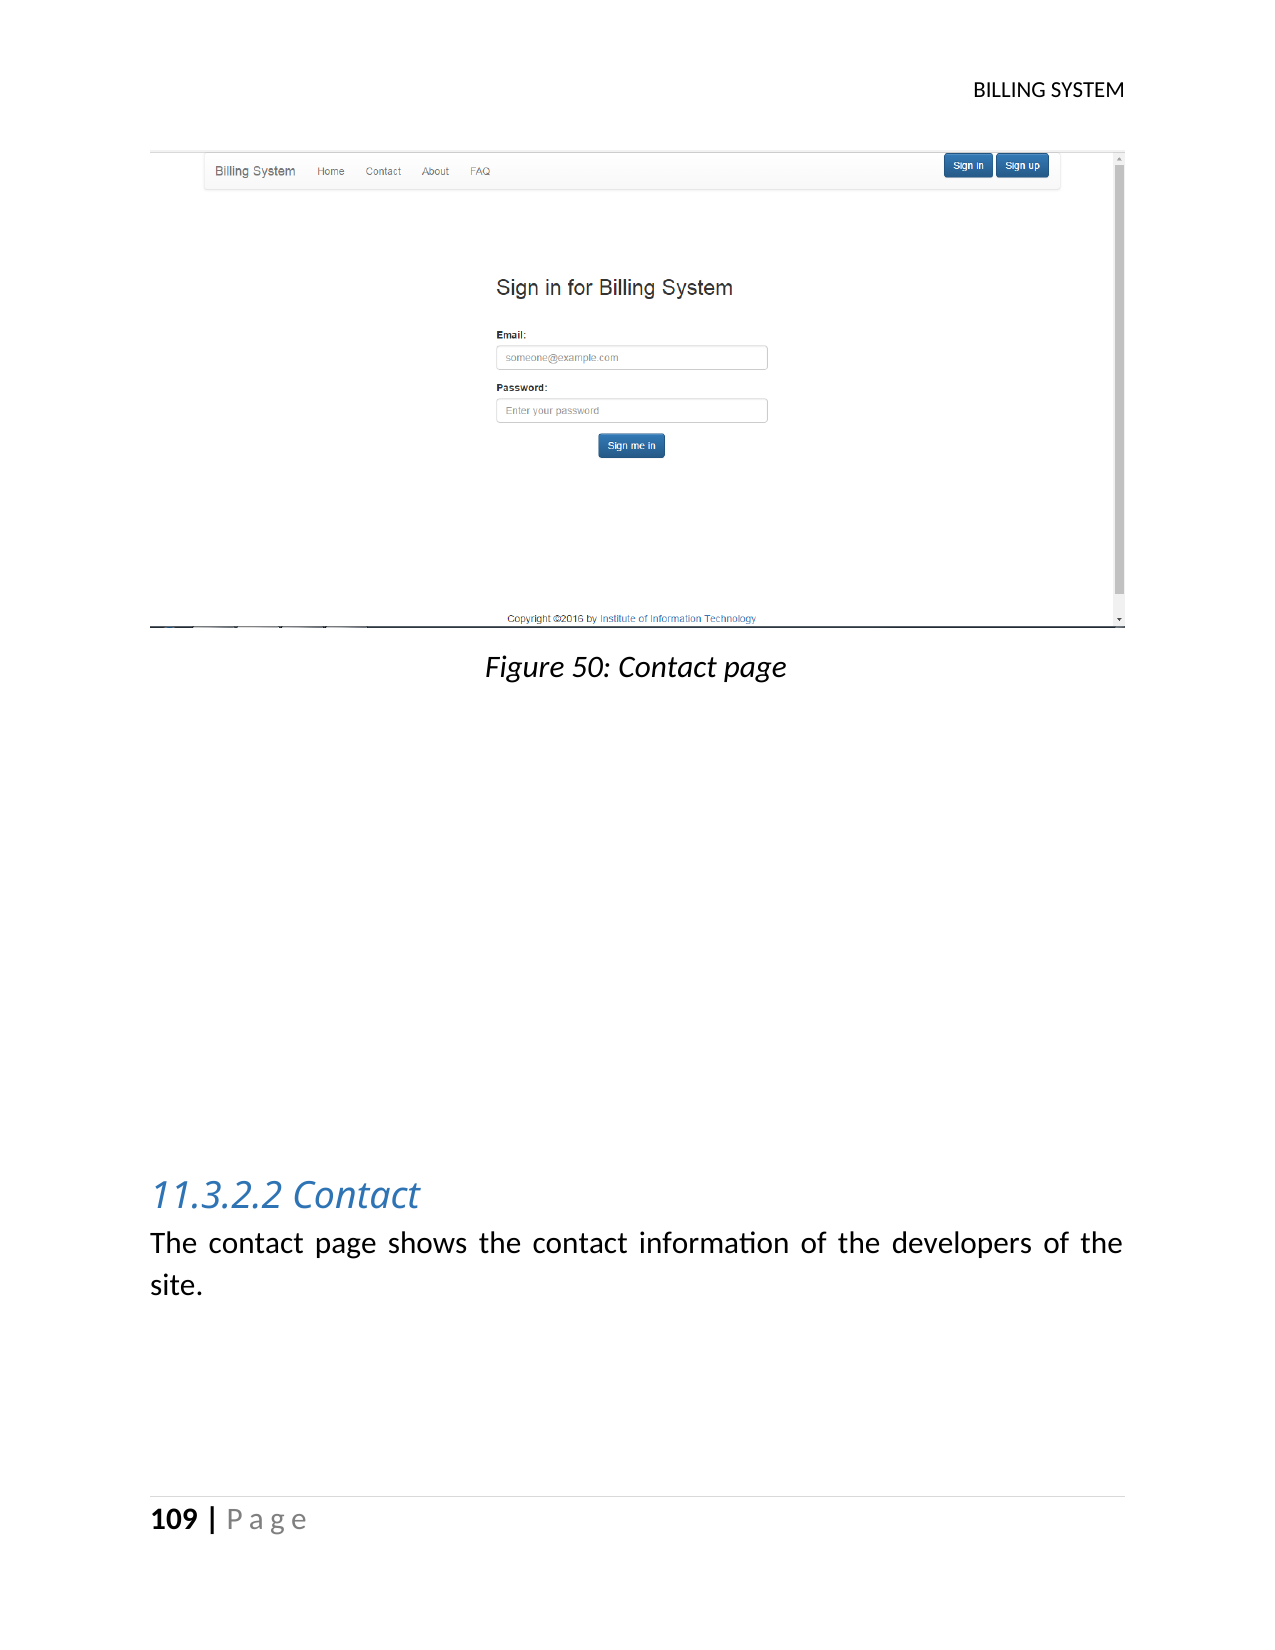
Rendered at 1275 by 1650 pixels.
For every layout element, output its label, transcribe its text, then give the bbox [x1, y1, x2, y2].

subtitle 11.3.2.2 Contact [150, 1168, 1125, 1219]
picture [150, 150, 1125, 628]
text The contact page shows the contact information of the developers of the site. [150, 1223, 1125, 1303]
text Figure 50: Contact page [150, 647, 1125, 685]
